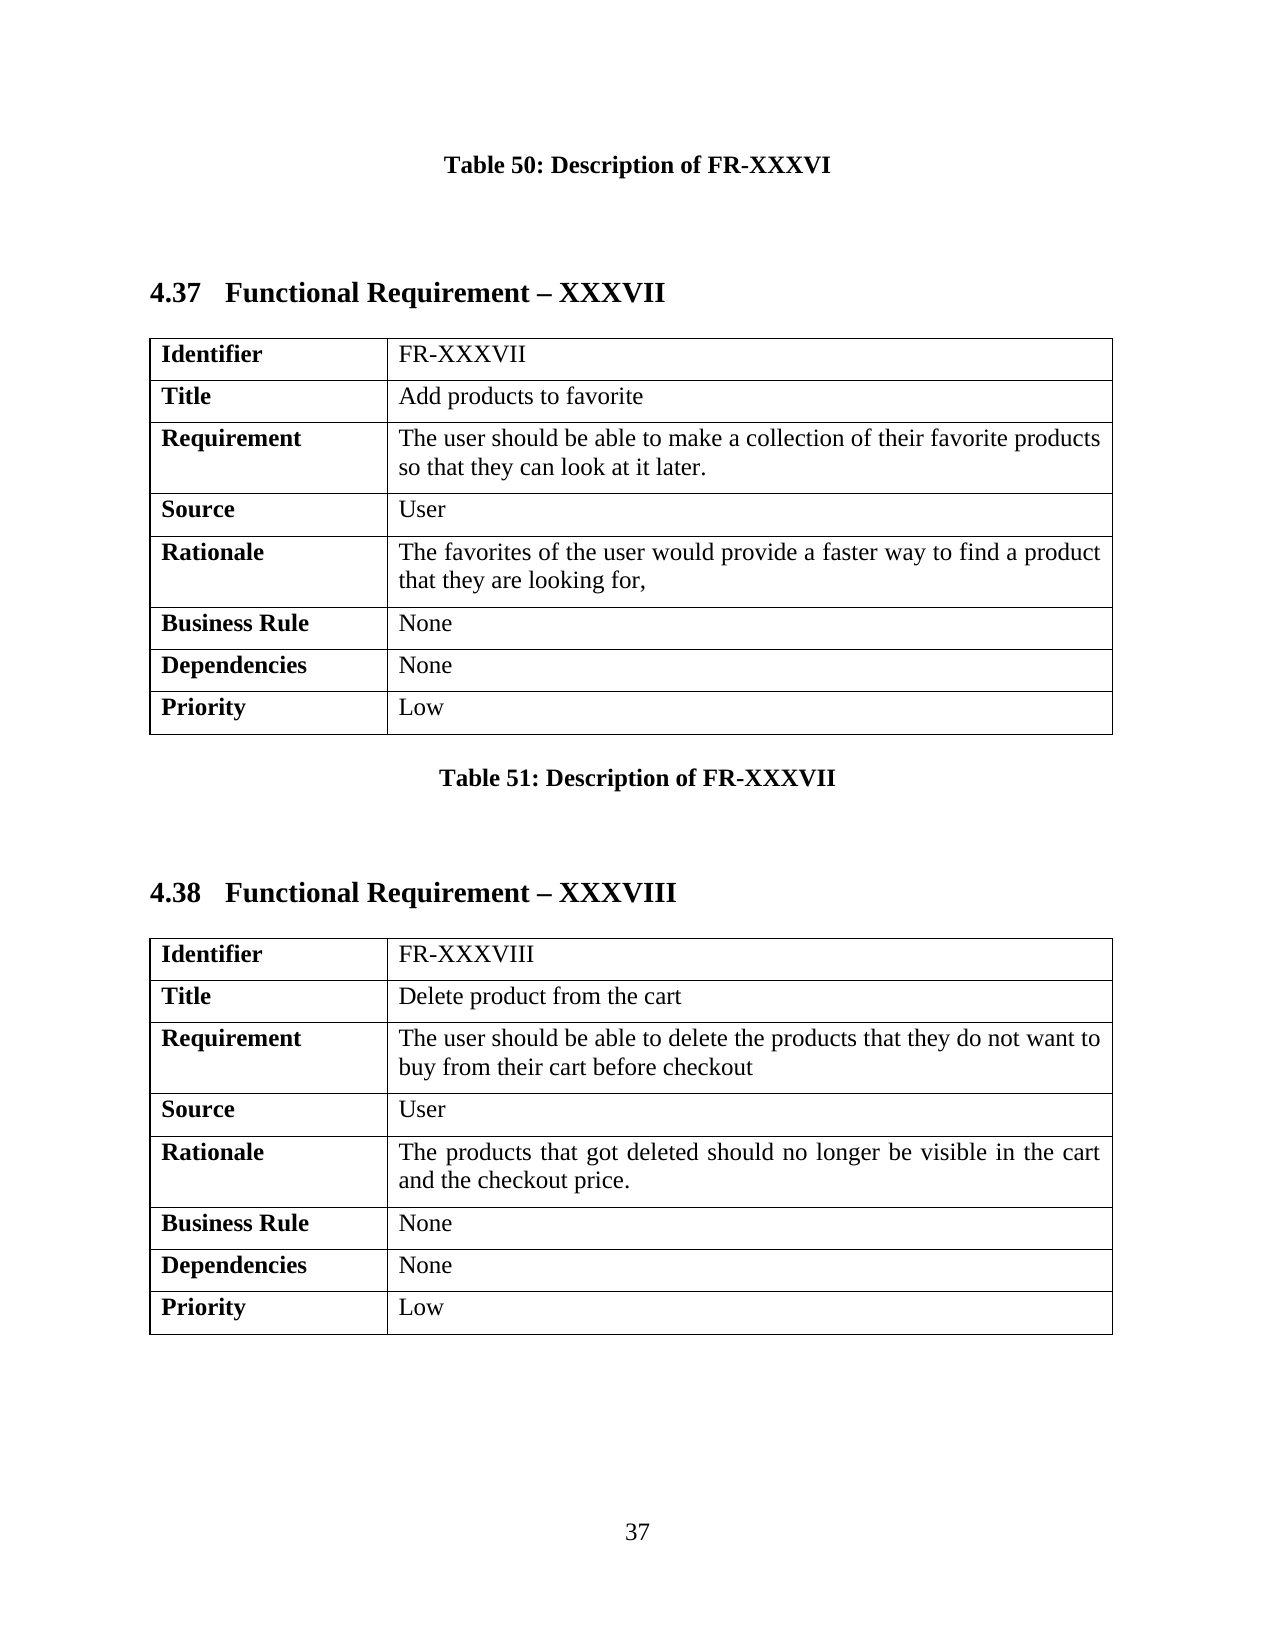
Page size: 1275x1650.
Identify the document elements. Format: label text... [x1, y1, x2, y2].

table_cell User [388, 494, 1112, 536]
text Table 51: Description of FR-XXXVII [150, 763, 1125, 792]
table_cell Title [151, 381, 387, 422]
table_cell Rationale [151, 1137, 387, 1207]
table_cell Requirement [151, 1023, 387, 1093]
table_header Identifier [151, 939, 387, 980]
table_cell Low [388, 692, 1112, 733]
table_cell Low [388, 1292, 1112, 1333]
table_cell None [388, 1208, 1112, 1249]
subtitle Functional Requirement – XXXVIII [150, 875, 1125, 908]
table_cell The user should be able to make a collection of their favorite products so that they can look at it later. [388, 423, 1112, 493]
table_cell The products that got deleted should no longer be visible in the cart and the checkout price. [388, 1137, 1112, 1207]
table_header FR-XXXVII [388, 339, 1112, 380]
table_cell Priority [151, 692, 387, 733]
text Table 50: Description of FR-XXXVI [150, 150, 1125, 179]
table_cell User [388, 1094, 1112, 1136]
table_cell Add products to favorite [388, 381, 1112, 422]
table_cell Delete product from the cart [388, 981, 1112, 1022]
table_cell Dependencies [151, 650, 387, 691]
table_cell Requirement [151, 423, 387, 493]
table_cell Source [151, 494, 387, 536]
table_cell None [388, 650, 1112, 691]
table_cell Rationale [151, 537, 387, 607]
table_cell Business Rule [151, 1208, 387, 1249]
subtitle Functional Requirement – XXXVII [150, 275, 1125, 308]
table_cell The user should be able to delete the products that they do not want to buy from their cart before checkout [388, 1023, 1112, 1093]
table_cell Priority [151, 1292, 387, 1333]
table_cell Business Rule [151, 608, 387, 649]
table_cell Title [151, 981, 387, 1022]
table_cell Dependencies [151, 1250, 387, 1291]
table_header FR-XXXVIII [388, 939, 1112, 980]
table_header Identifier [151, 339, 387, 380]
table_cell The favorites of the user would provide a faster way to find a product that they are looking for, [388, 537, 1112, 607]
table_cell None [388, 608, 1112, 649]
table_cell Source [151, 1094, 387, 1136]
table_cell None [388, 1250, 1112, 1291]
